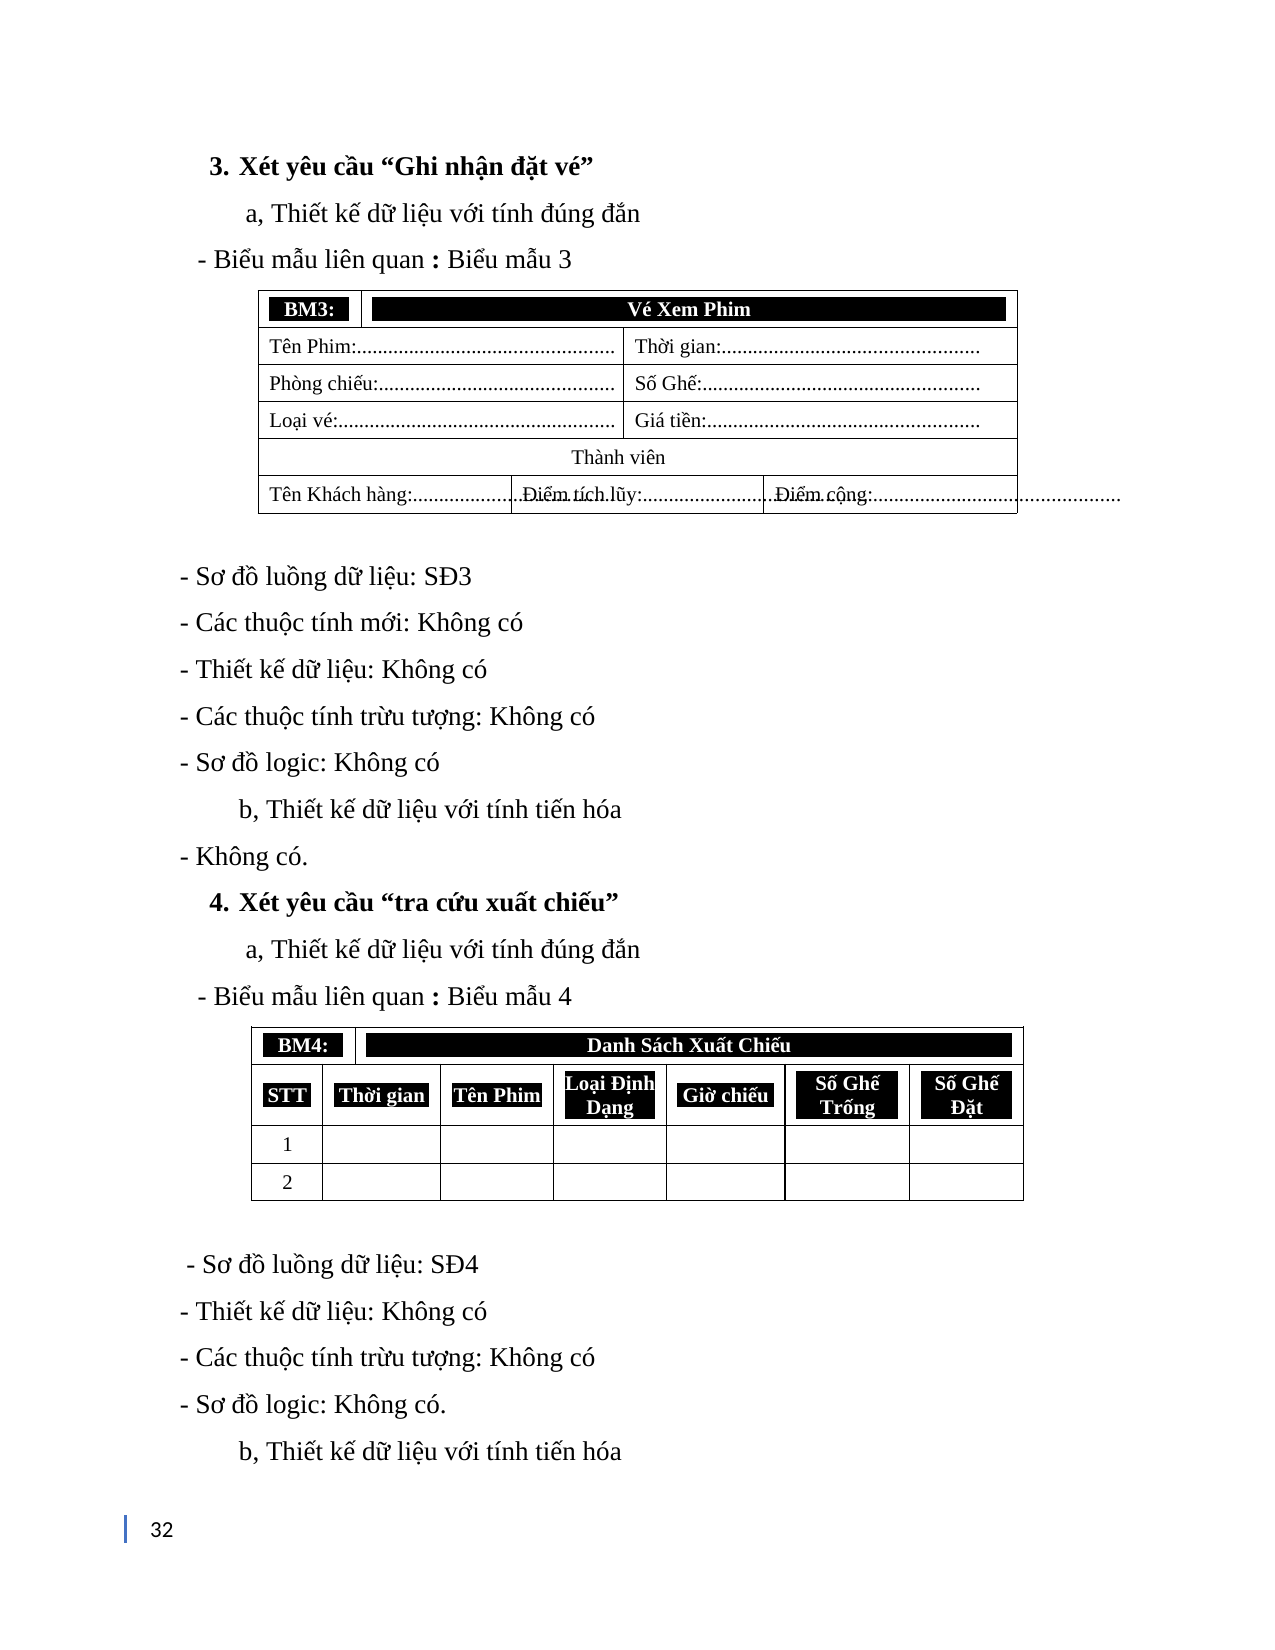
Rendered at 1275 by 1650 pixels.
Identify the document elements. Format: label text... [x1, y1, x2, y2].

table_header BM3: [259, 291, 361, 327]
table_cell [323, 1126, 440, 1163]
table_cell STT [252, 1065, 322, 1125]
table_cell Loại Định Dạng [554, 1065, 666, 1125]
table_header Vé Xem Phim [362, 291, 1017, 327]
table_cell Số Ghế: [624, 365, 1017, 401]
table_cell 1 [252, 1126, 322, 1163]
table_cell [910, 1164, 1023, 1200]
table_cell [910, 1126, 1023, 1163]
table_cell 2 [252, 1164, 322, 1200]
table_cell [554, 1164, 666, 1200]
table_cell Giờ chiếu [667, 1065, 784, 1125]
table_header BM4: [252, 1028, 355, 1063]
table_cell [667, 1126, 784, 1163]
list Xét yêu cầu “Ghi nhận đặt vé” [209, 150, 1125, 181]
text - Sơ đồ luồng dữ liệu: SĐ4 [179, 1248, 1125, 1279]
text - Các thuộc tính mới: Không có [179, 606, 1125, 637]
table_cell [786, 1164, 909, 1200]
list b, Thiết kế dữ liệu với tính tiến hóa [239, 1435, 1125, 1466]
table_cell [667, 1164, 784, 1200]
text - Biểu mẫu liên quan : Biểu mẫu 3 [150, 243, 1125, 274]
table_cell Loại vé: [259, 402, 623, 438]
table_cell Điểm cộng: [764, 476, 1017, 512]
list a, Thiết kế dữ liệu với tính đúng đắn [239, 197, 1125, 228]
list a, Thiết kế dữ liệu với tính đúng đắn [239, 933, 1125, 964]
text - Không có. [179, 840, 1125, 871]
table_cell Thành viên [259, 439, 1017, 475]
table_cell [554, 1126, 666, 1163]
table_cell [441, 1126, 553, 1163]
list b, Thiết kế dữ liệu với tính tiến hóa [239, 793, 1125, 824]
table_cell Thời gian: [624, 328, 1017, 364]
text - Sơ đồ logic: Không có [179, 746, 1125, 777]
text - Thiết kế dữ liệu: Không có [179, 1295, 1125, 1326]
table_cell Tên Khách hàng: [259, 476, 511, 512]
table_cell [786, 1126, 909, 1163]
text - Sơ đồ luồng dữ liệu: SĐ3 [179, 560, 1125, 591]
text - Các thuộc tính trừu tượng: Không có [179, 1341, 1125, 1372]
table_cell Số Ghế Đặt [910, 1065, 1023, 1125]
table_cell Điểm tích lũy: [512, 476, 763, 512]
table_header Danh Sách Xuất Chiếu [356, 1028, 1023, 1063]
text - Biểu mẫu liên quan : Biểu mẫu 4 [150, 980, 1125, 1011]
table_cell Thời gian [323, 1065, 440, 1125]
list Xét yêu cầu “tra cứu xuất chiếu” [209, 886, 1125, 917]
table_cell Giá tiền: [624, 402, 1017, 438]
text - Các thuộc tính trừu tượng: Không có [179, 700, 1125, 731]
table_cell Tên Phim [441, 1065, 553, 1125]
text - Sơ đồ logic: Không có. [179, 1388, 1125, 1419]
table_cell Phòng chiếu: [259, 365, 623, 401]
table_cell [441, 1164, 553, 1200]
table_cell Số Ghế Trống [786, 1065, 909, 1125]
table_cell Tên Phim: [259, 328, 623, 364]
text - Thiết kế dữ liệu: Không có [179, 653, 1125, 684]
table_cell [323, 1164, 440, 1200]
